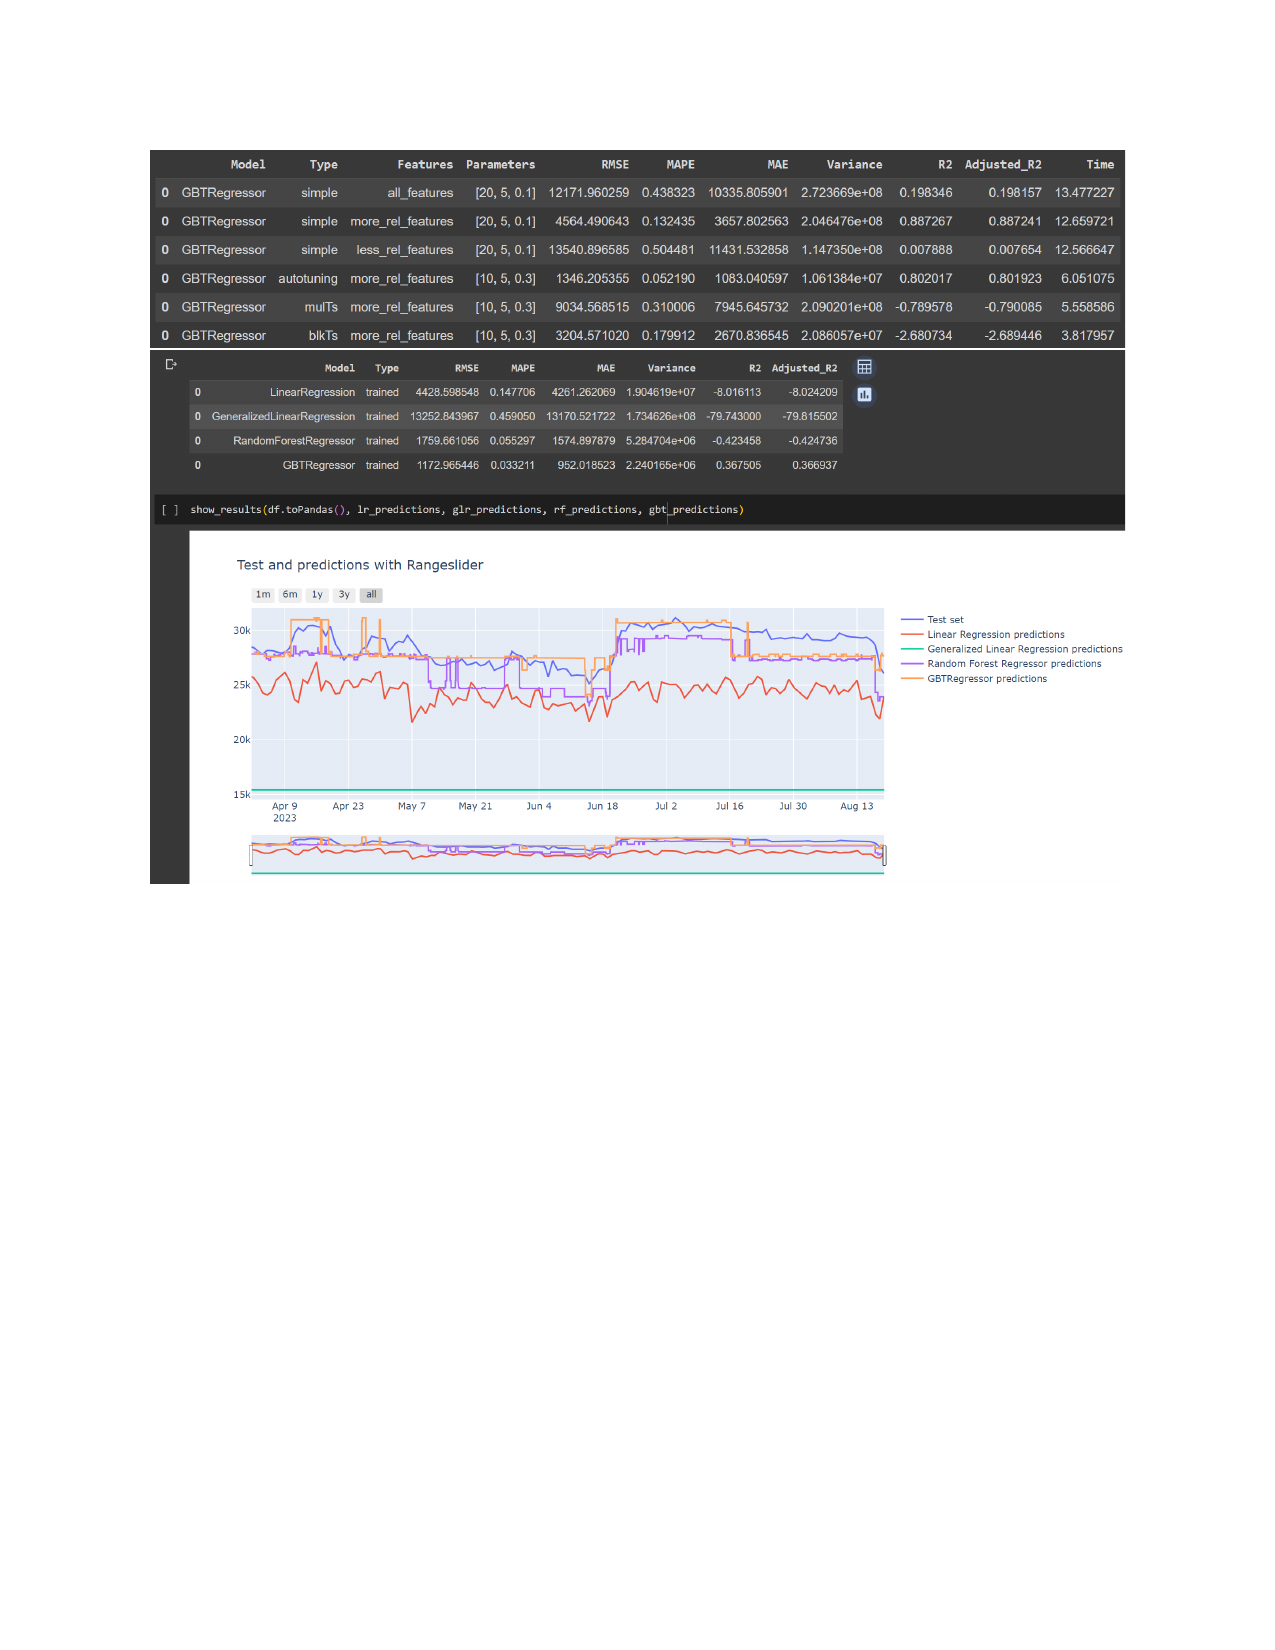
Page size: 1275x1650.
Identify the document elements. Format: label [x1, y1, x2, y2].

picture [150, 150, 1125, 348]
picture [150, 350, 1125, 884]
